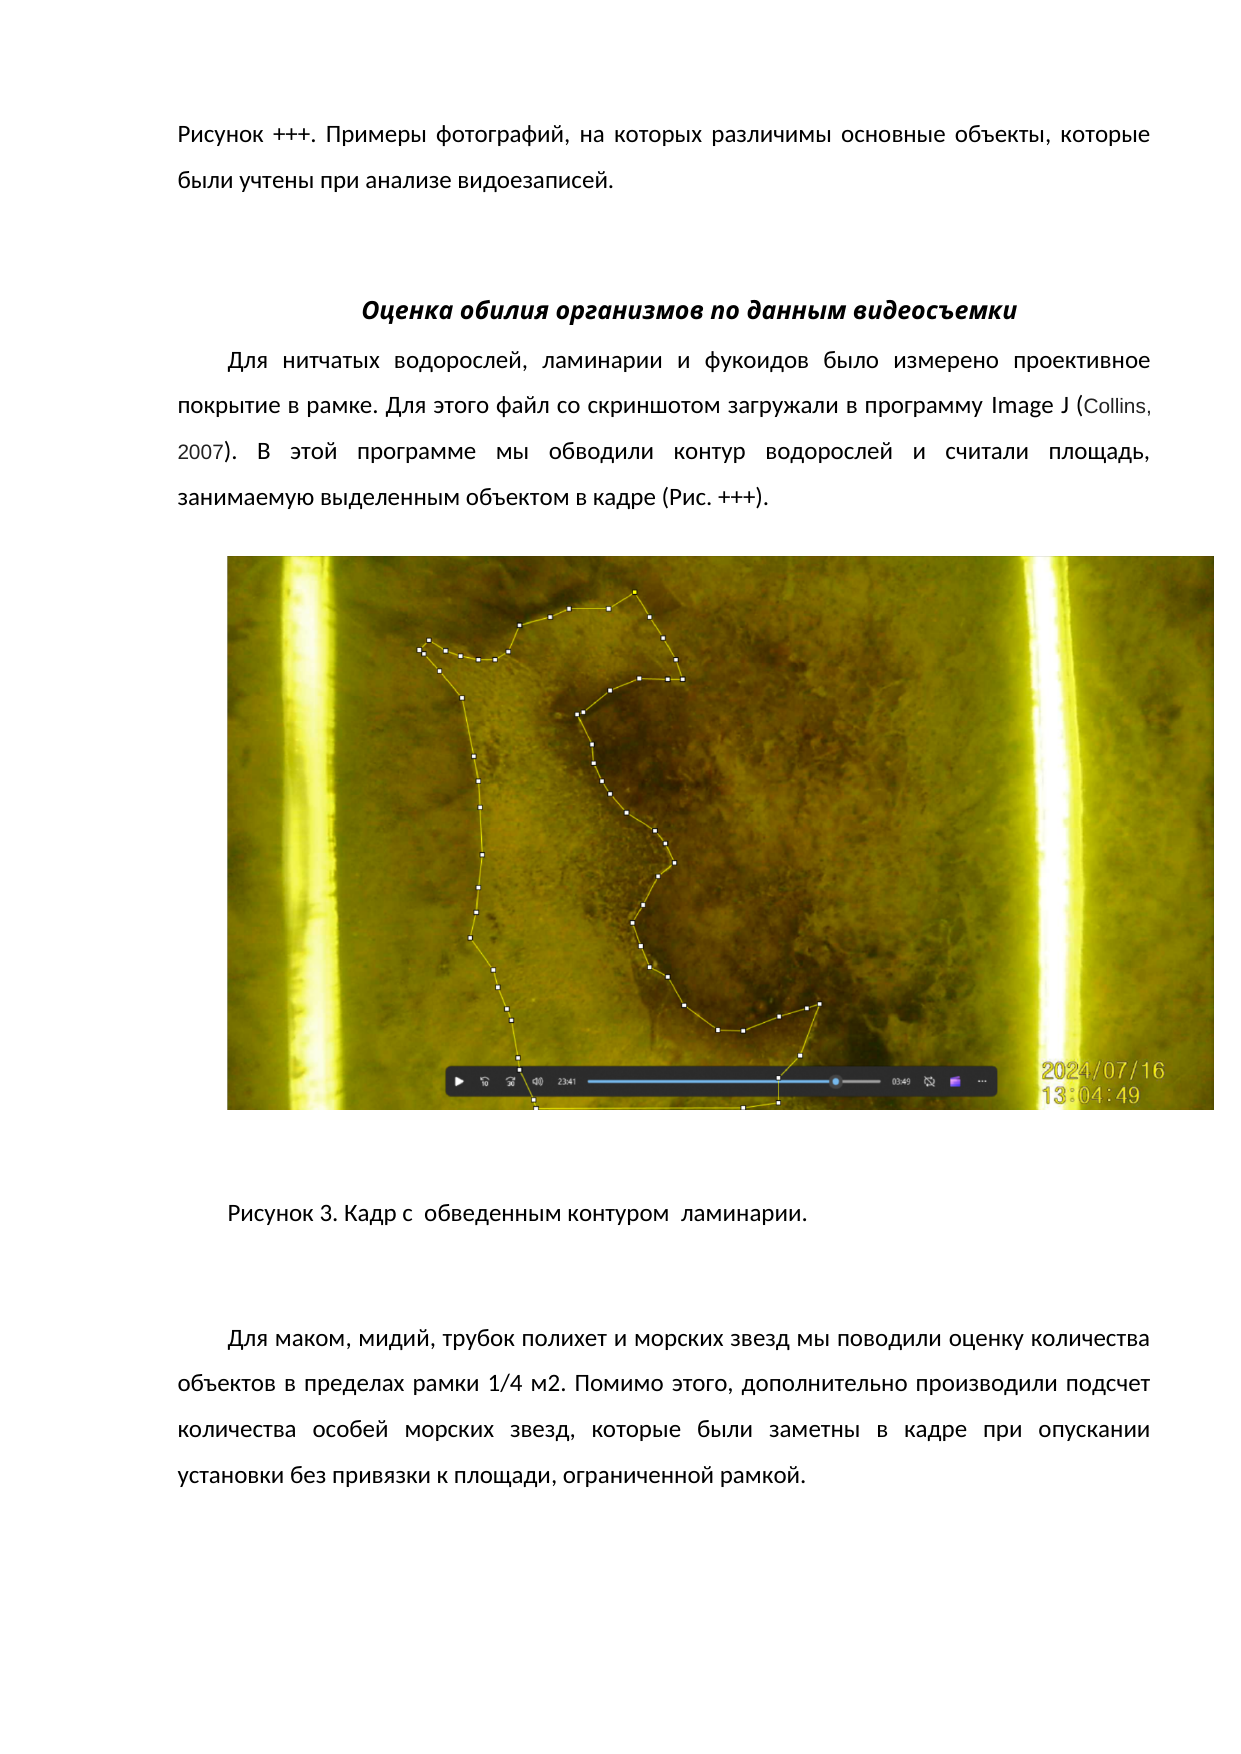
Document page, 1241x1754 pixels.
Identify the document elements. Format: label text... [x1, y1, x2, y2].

text Для маком, мидий, трубок полихет и морских звезд мы поводили оценку количества объектов в пределах рамки 1/4 м2. Помимо этого, дополнительно производили подсчет количества особей морских звезд, которые были заметны в кадре при опускании установки без привязки к площади, ограниченной рамкой. [177, 1322, 1152, 1489]
text Рисунок +++. Примеры фотографий, на которых различимы основные объекты, которые были учтены при анализе видоезаписей. [177, 118, 1152, 194]
picture [227, 556, 1214, 1110]
text Для нитчатых водорослей, ламинарии и фукоидов было измерено проективное покрытие в рамке. Для этого файл со скриншотом загружали в программу Image J (Collins, 2007). В этой программе мы обводили контур водорослей и считали площадь, занимаемую выделенным объектом в кадре (Рис. +++). [177, 344, 1152, 512]
text Рисунок 3. Кадр с обведенным контуром ламинарии. [177, 1197, 1152, 1227]
subtitle Оценка обилия организмов по данным видеосъемки [177, 293, 1152, 327]
